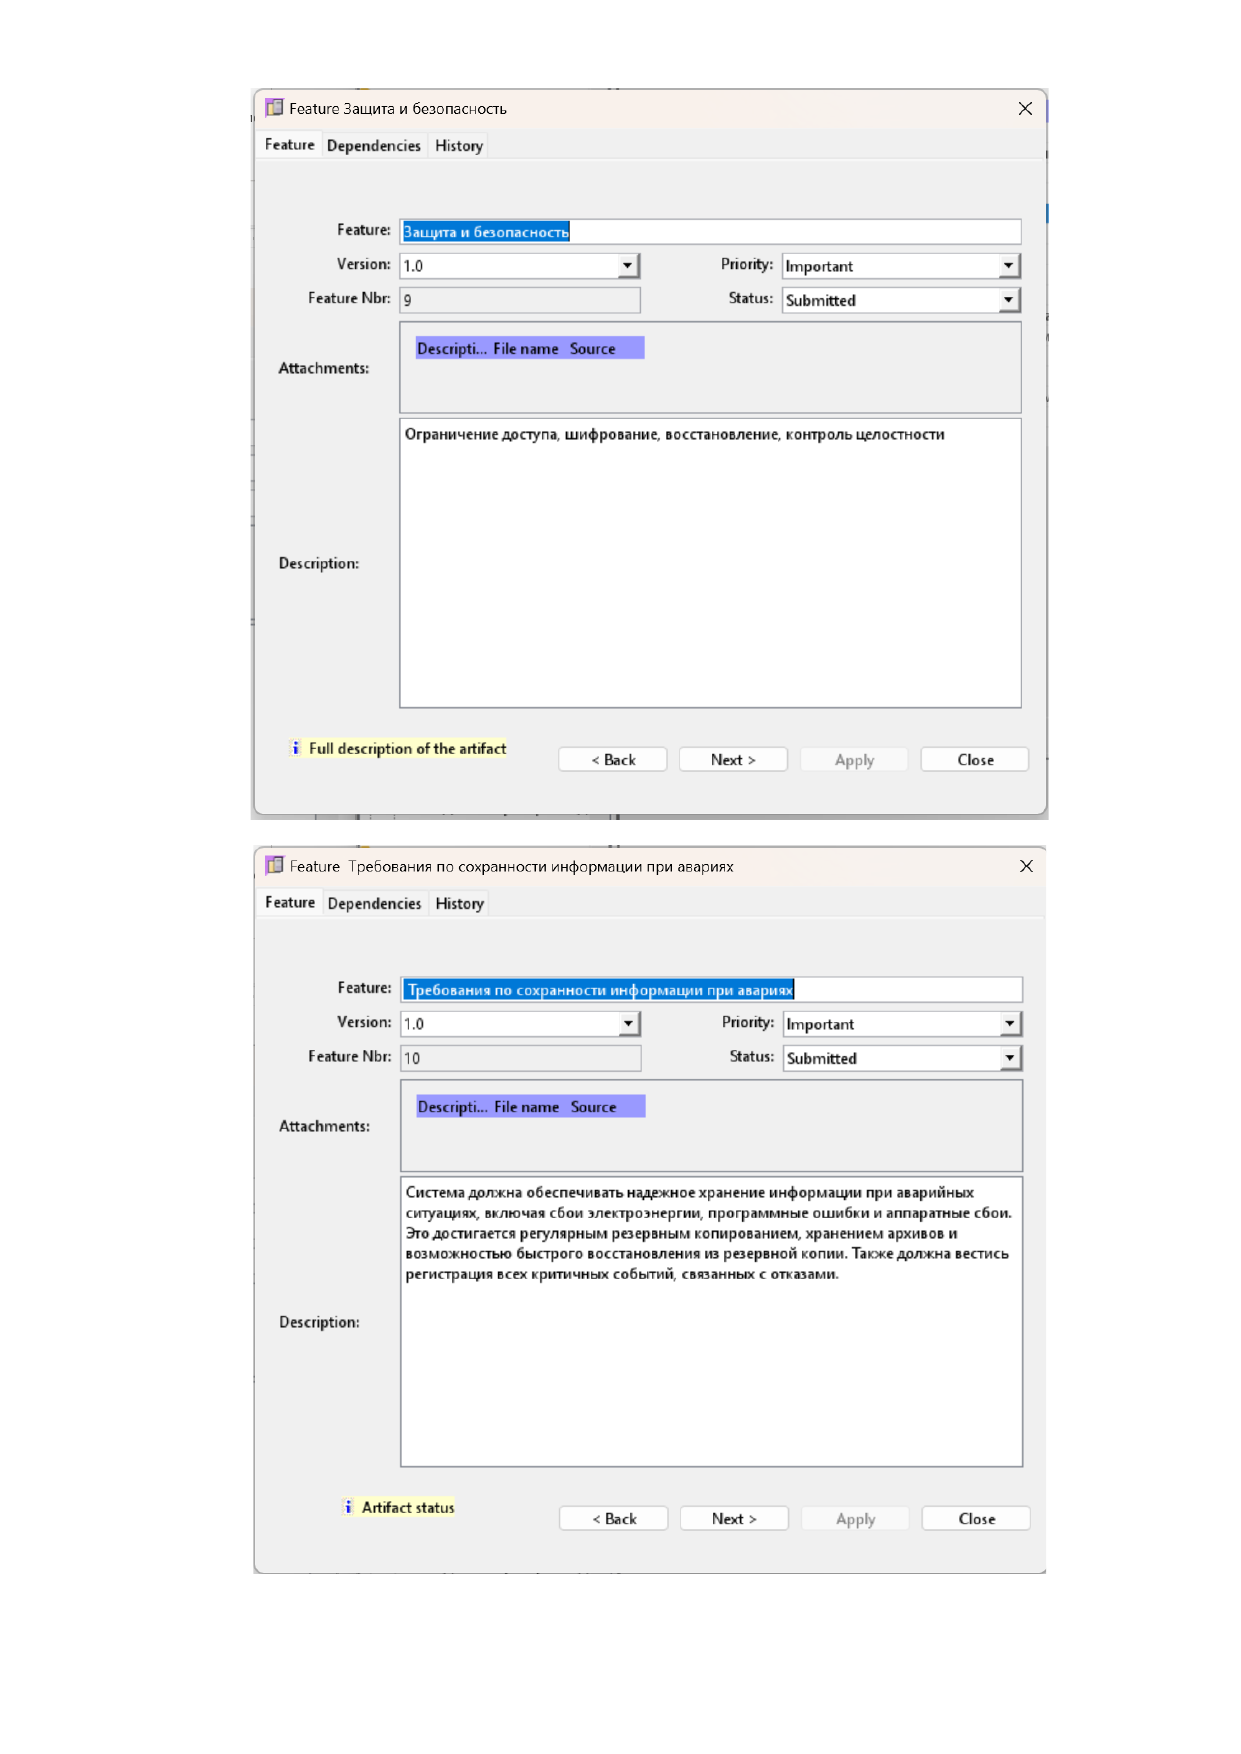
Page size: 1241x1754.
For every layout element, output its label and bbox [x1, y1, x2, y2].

picture [253, 845, 1047, 1574]
picture [250, 88, 1049, 820]
